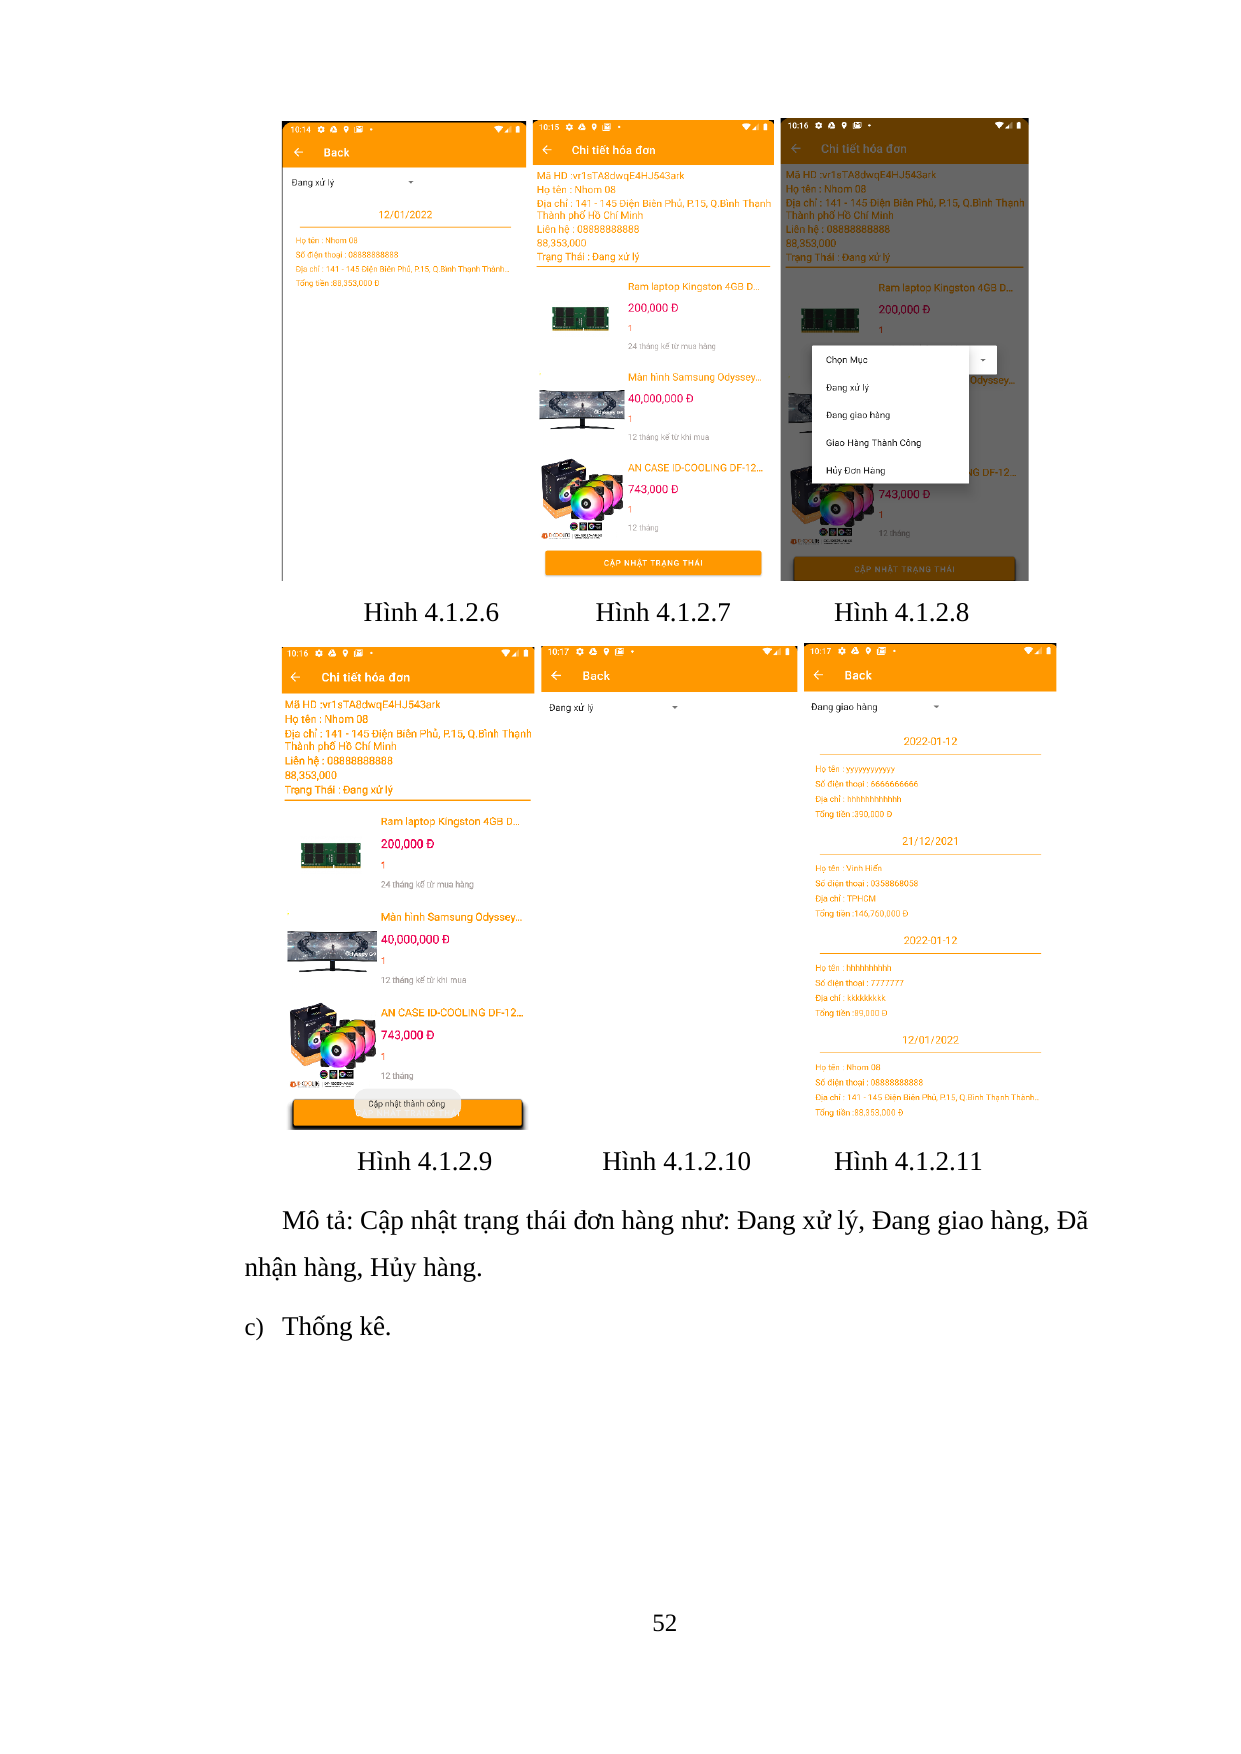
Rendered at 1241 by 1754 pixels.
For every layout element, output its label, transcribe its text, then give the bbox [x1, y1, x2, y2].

picture [532, 120, 774, 581]
text Hình 4.1.2.6 Hình 4.1.2.7 Hình 4.1.2.8 [282, 596, 1122, 627]
picture [281, 647, 535, 1130]
text Mô tả: Cập nhật trạng thái đơn hàng như: Đang xử lý, Đang giao hàng, Đã nhận hàng, Hủy hàng. [244, 1204, 1122, 1282]
picture [804, 643, 1057, 1130]
picture [281, 121, 527, 581]
picture [780, 118, 1029, 581]
list Thống kê. [244, 1310, 1122, 1341]
text Hình 4.1.2.9 Hình 4.1.2.10 Hình 4.1.2.11 [282, 1145, 1122, 1176]
picture [541, 646, 798, 1130]
